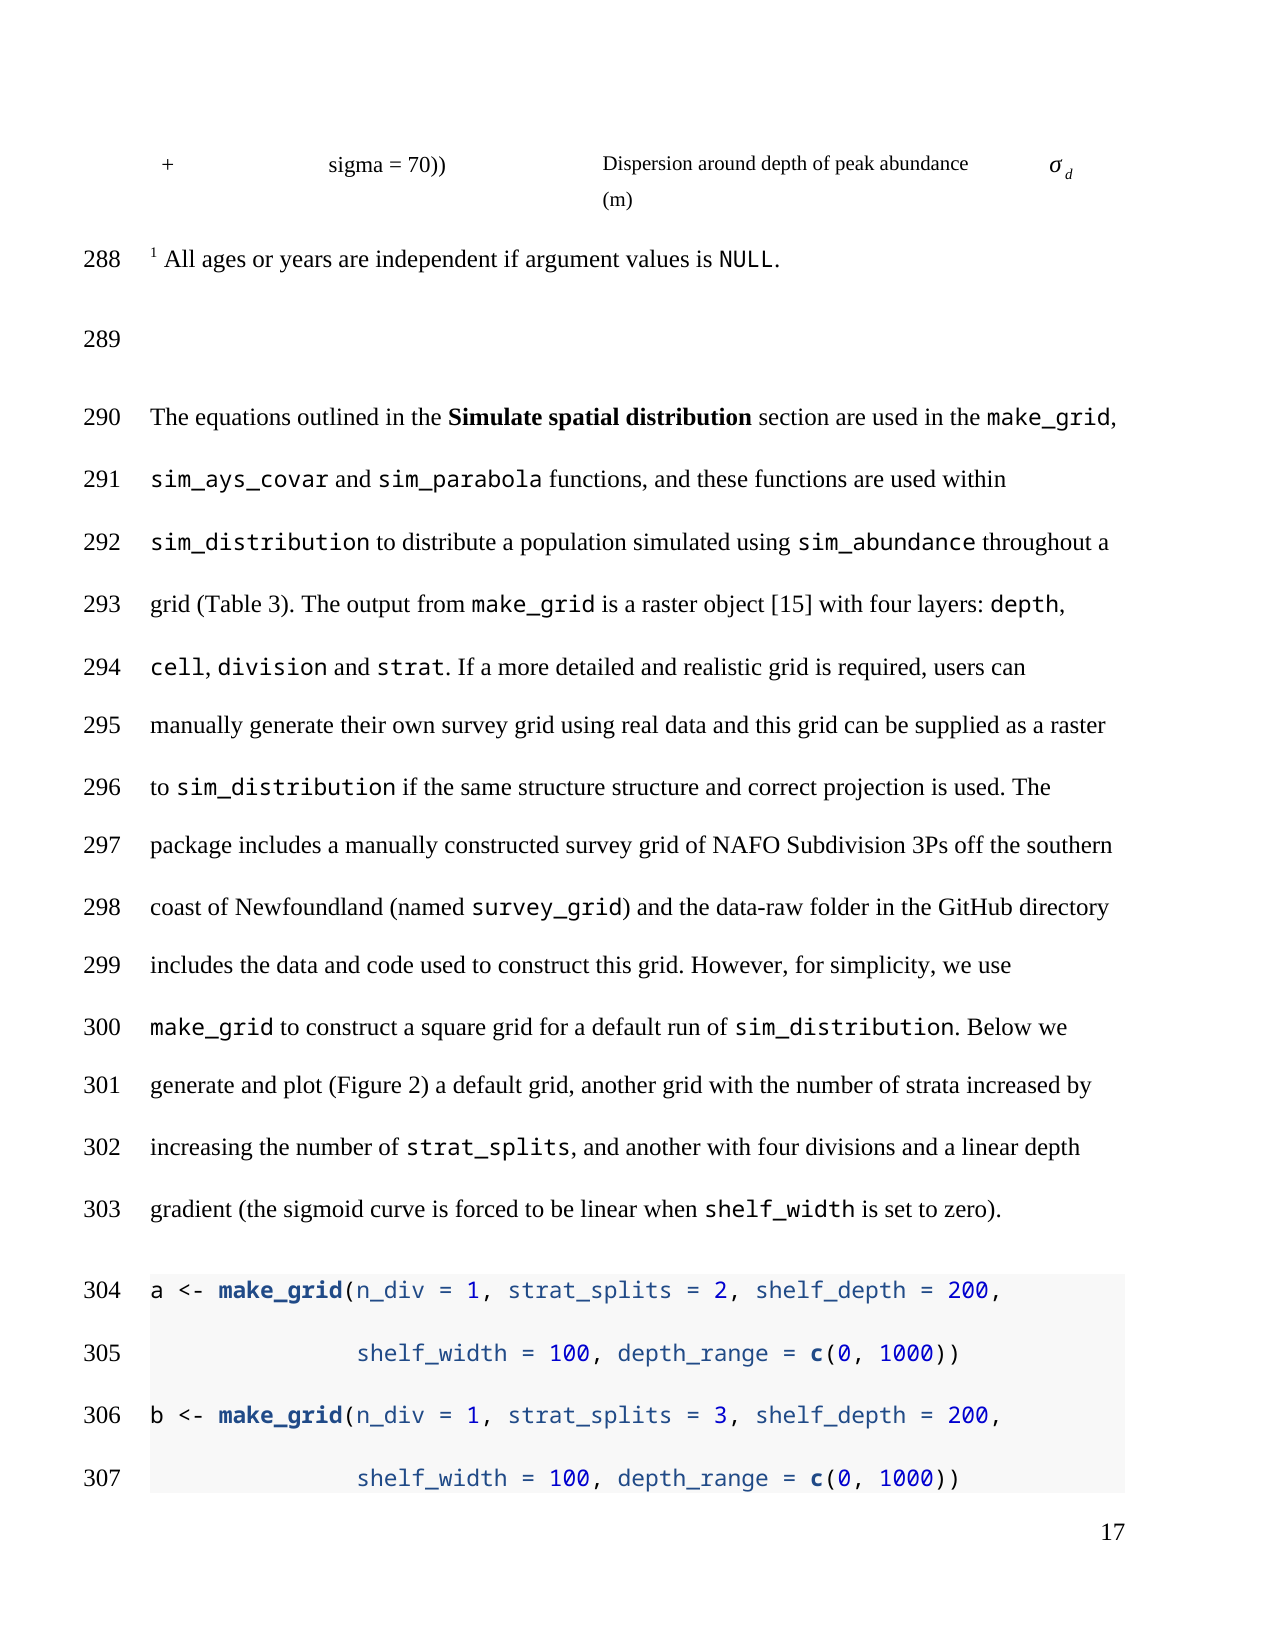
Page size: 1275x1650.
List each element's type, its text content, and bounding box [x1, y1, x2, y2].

table_cell Dispersion around depth of peak abundance (m) [591, 150, 997, 224]
text The equations outlined in the Simulate spatial distribution section are used in the make_grid, sim_ays_covar and sim_parabola functions, and these functions are used within sim_distribution to distribute a population simulated using sim_abundance throughout a grid (Table 3). The output from make_grid is a raster object [15] with four layers: depth, cell, division and strat. If a more detailed and realistic grid is required, users can manually generate their own survey grid using real data and this grid can be supplied as a raster to sim_distribution if the same structure structure and correct projection is used. The package includes a manually constructed survey grid of NAFO Subdivision 3Ps off the southern coast of Newfoundland (named survey_grid) and the data-raw folder in the GitHub directory includes the data and code used to construct this grid. However, for simplicity, we use make_grid to construct a square grid for a default run of sim_distribution. Below we generate and plot (Figure 2) a default grid, another grid with the number of strata increased by increasing the number of strat_splits, and another with four divisions and a linear depth gradient (the sigmoid curve is forced to be linear when shelf_width is set to zero). [150, 400, 1125, 1224]
table_cell + sigma = 70)) [150, 150, 591, 224]
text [150, 1274, 1125, 1493]
text 1 All ages or years are independent if argument values is NULL. [150, 243, 1125, 274]
table_cell [997, 150, 1125, 224]
